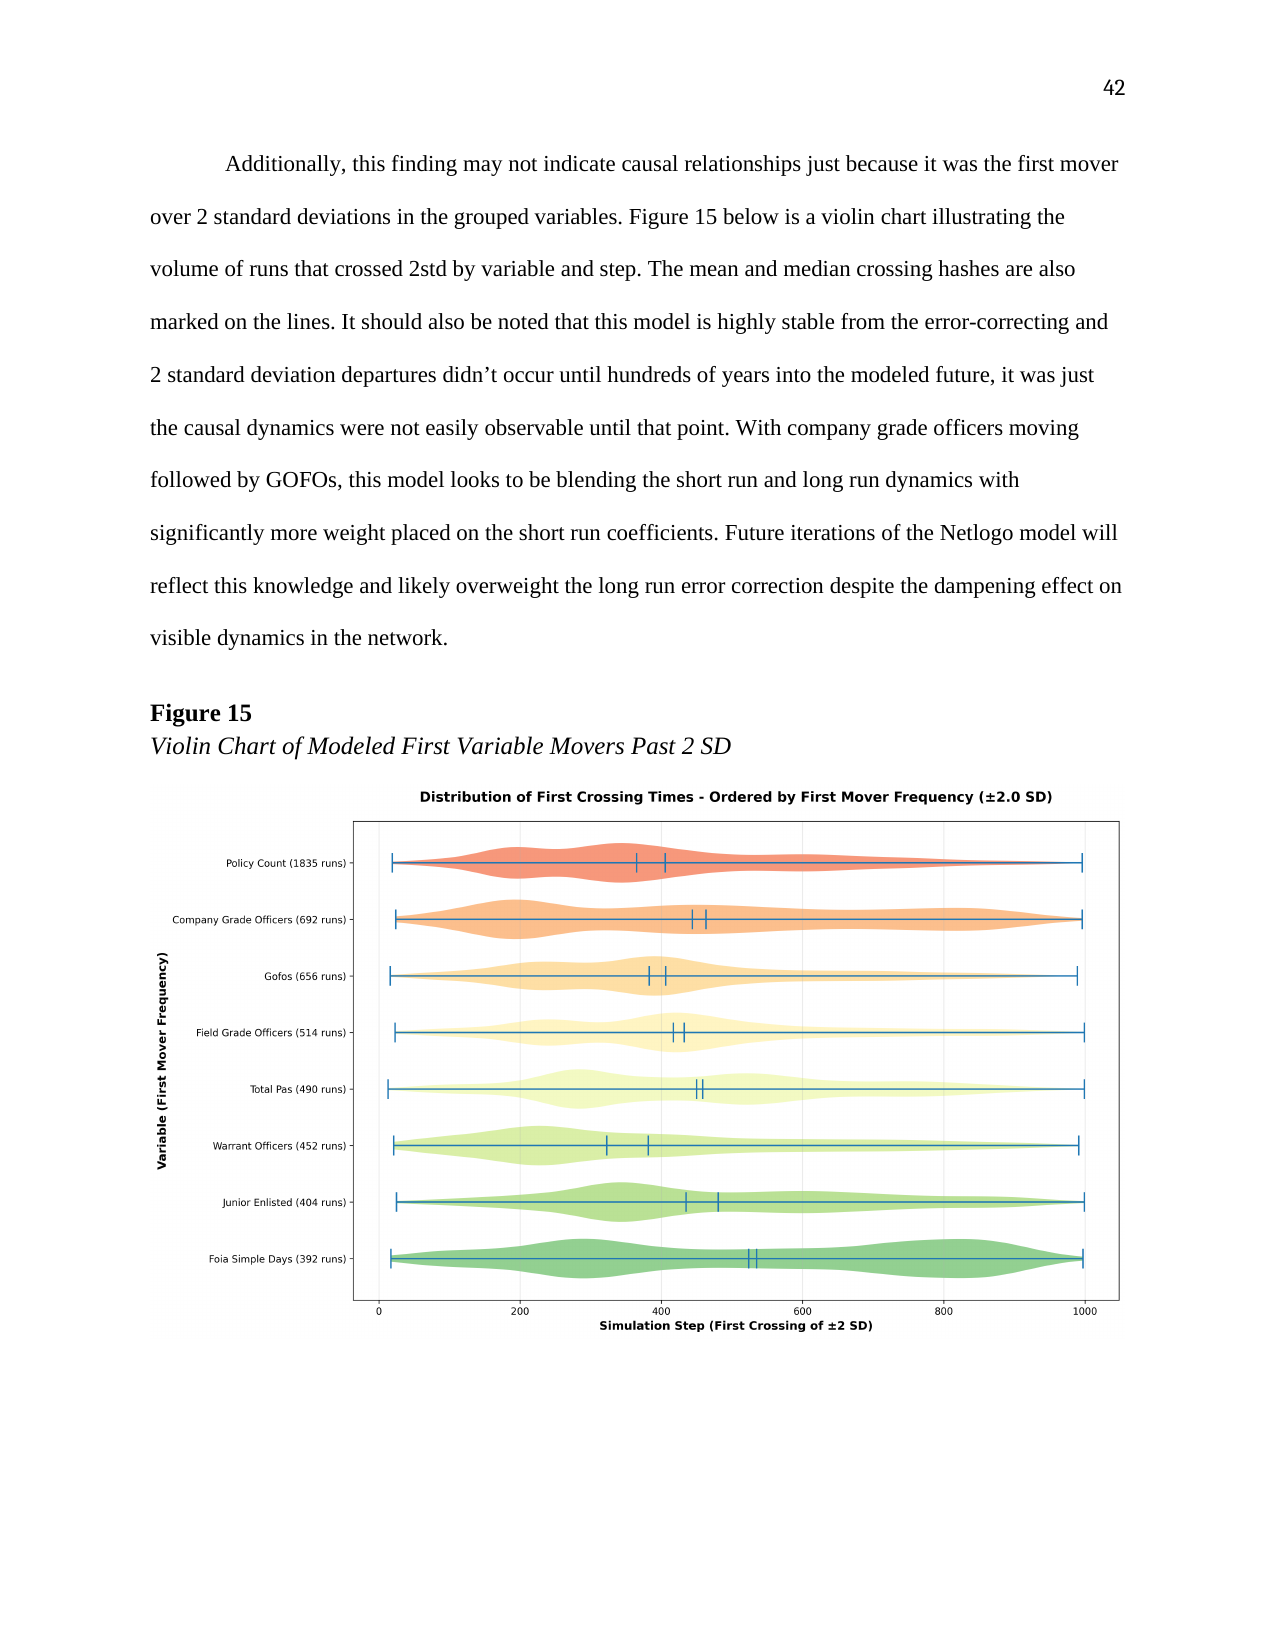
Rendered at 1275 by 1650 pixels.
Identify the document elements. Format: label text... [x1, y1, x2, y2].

text Additionally, this finding may not indicate causal relationships just because it was the first mover over 2 standard deviations in the grouped variables. Figure 15 below is a violin chart illustrating the volume of runs that crossed 2std by variable and step. The mean and median crossing hashes are also marked on the lines. It should also be noted that this model is highly stable from the error-correcting and 2 standard deviation departures didn’t occur until hundreds of years into the modeled future, it was just the causal dynamics were not easily observable until that point. With company grade officers moving followed by GOFOs, this model looks to be blending the short run and long run dynamics with significantly more weight placed on the short run coefficients. Future iterations of the Netlogo model will reflect this knowledge and likely overweight the long run error correction despite the dampening effect on visible dynamics in the network. [150, 150, 1125, 651]
text Figure 15 Violin Chart of Modeled First Variable Movers Past 2 SD [150, 698, 1125, 760]
picture [150, 784, 1125, 1339]
